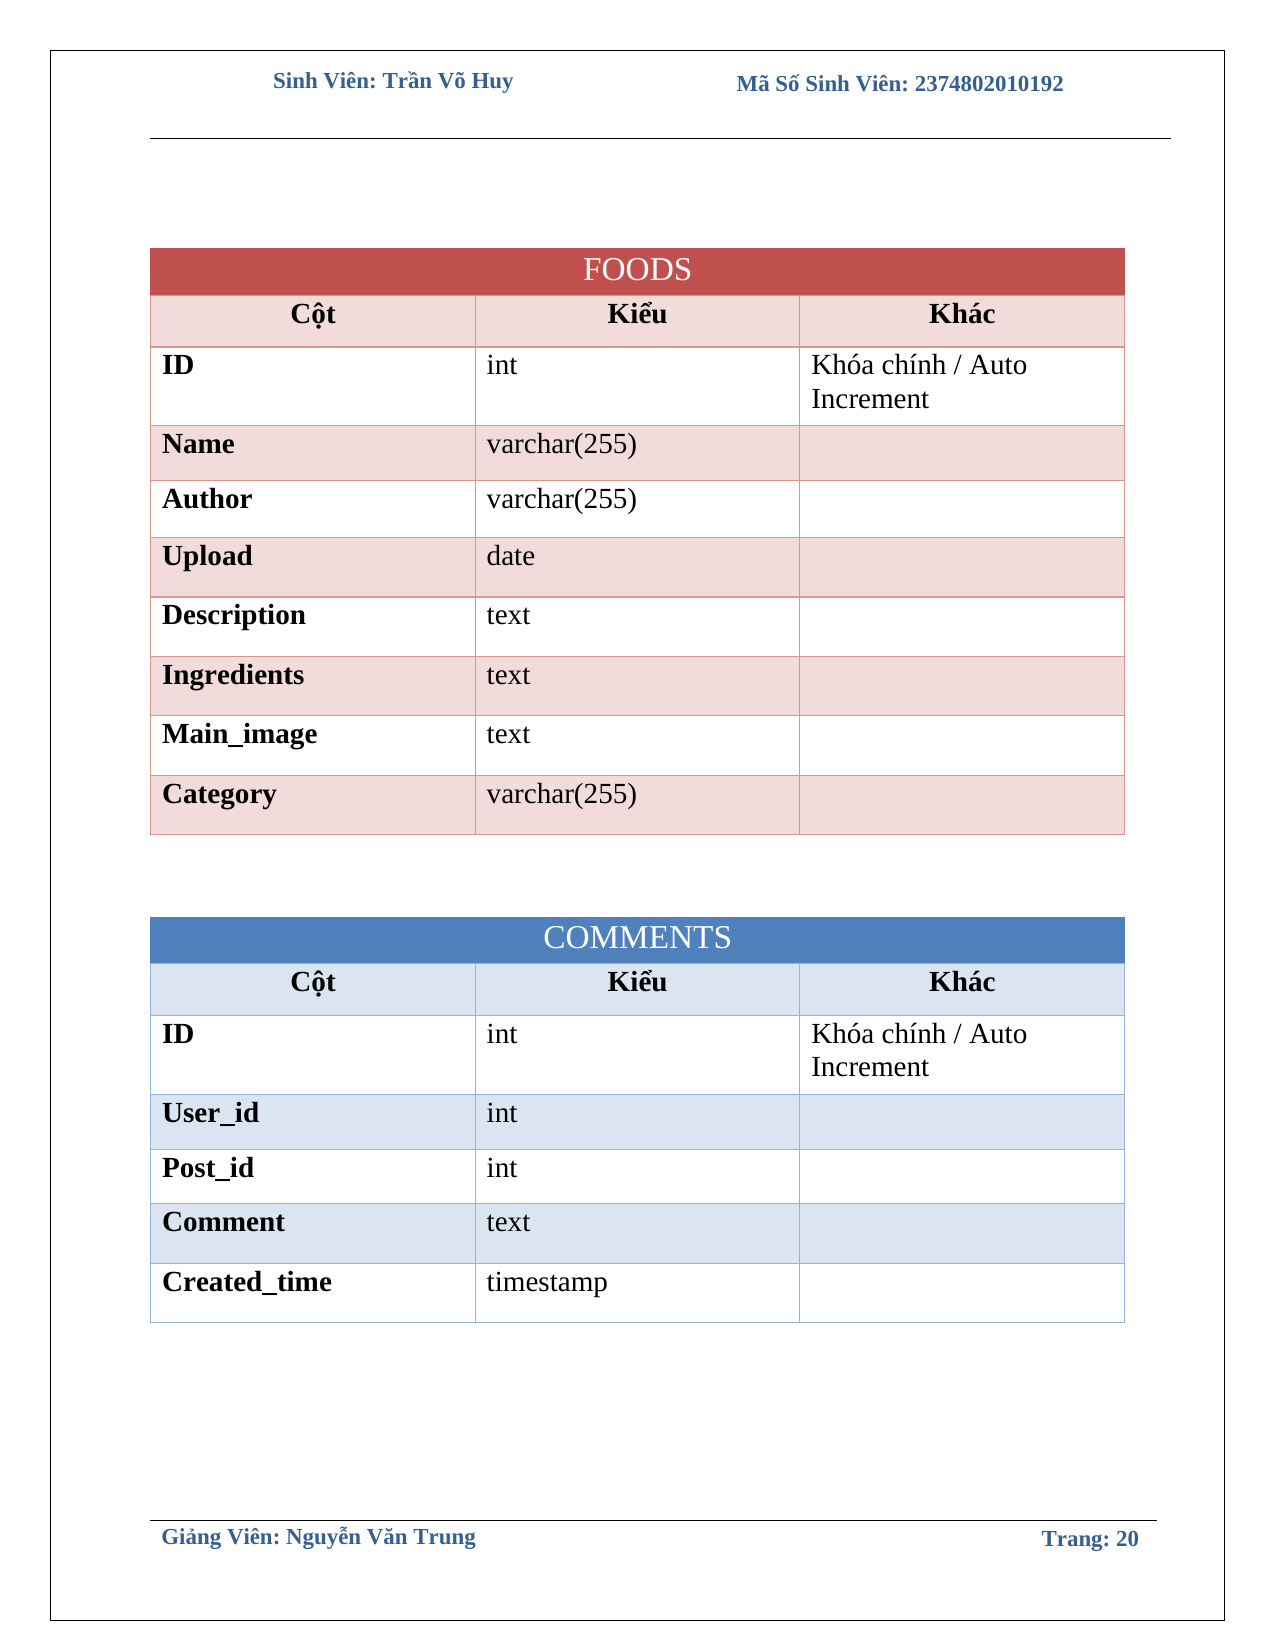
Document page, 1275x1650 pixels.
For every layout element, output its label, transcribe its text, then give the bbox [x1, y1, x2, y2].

table_cell [800, 598, 1124, 656]
table_cell Khóa chính / Auto Increment [800, 348, 1124, 425]
table_cell date [476, 538, 799, 596]
table_cell Ingredients [151, 657, 475, 715]
table_cell Khóa chính / Auto Increment [800, 1016, 1124, 1094]
table_cell timestamp [476, 1264, 799, 1322]
table_cell int [476, 1095, 799, 1149]
table_cell [800, 1095, 1124, 1149]
table_cell [800, 1204, 1124, 1263]
table_cell User_id [151, 1095, 475, 1149]
table_cell Khác [800, 296, 1124, 346]
table_cell [800, 1150, 1124, 1203]
table_cell text [476, 1204, 799, 1263]
table_cell text [476, 716, 799, 775]
table_cell ID [151, 348, 475, 425]
table_cell [800, 776, 1124, 834]
table_cell [800, 657, 1124, 715]
table_cell varchar(255) [476, 776, 799, 834]
table_cell Comment [151, 1204, 475, 1263]
table_cell Created_time [151, 1264, 475, 1322]
table_cell [800, 1264, 1124, 1322]
table_cell Khác [800, 964, 1124, 1015]
table_header COMMENTS [151, 918, 1124, 963]
table_cell Upload [151, 538, 475, 596]
table_cell Post_id [151, 1150, 475, 1203]
table_cell Kiểu [476, 296, 799, 346]
table_cell [800, 538, 1124, 596]
table_cell varchar(255) [476, 426, 799, 480]
table_cell Kiểu [476, 964, 799, 1015]
table_cell Category [151, 776, 475, 834]
table_cell Name [151, 426, 475, 480]
table_cell text [476, 657, 799, 715]
table_cell Cột [151, 964, 475, 1015]
table_cell [800, 481, 1124, 537]
table_cell int [476, 1016, 799, 1094]
table_cell int [476, 348, 799, 425]
table_cell int [476, 1150, 799, 1203]
table_cell Cột [151, 296, 475, 346]
table_cell Main_image [151, 716, 475, 775]
table_cell text [476, 598, 799, 656]
table_cell Description [151, 598, 475, 656]
table_cell [800, 716, 1124, 775]
table_cell varchar(255) [476, 481, 799, 537]
table_cell ID [151, 1016, 475, 1094]
table_cell [800, 426, 1124, 480]
table_cell Author [151, 481, 475, 537]
table_header FOODS [151, 249, 1124, 295]
